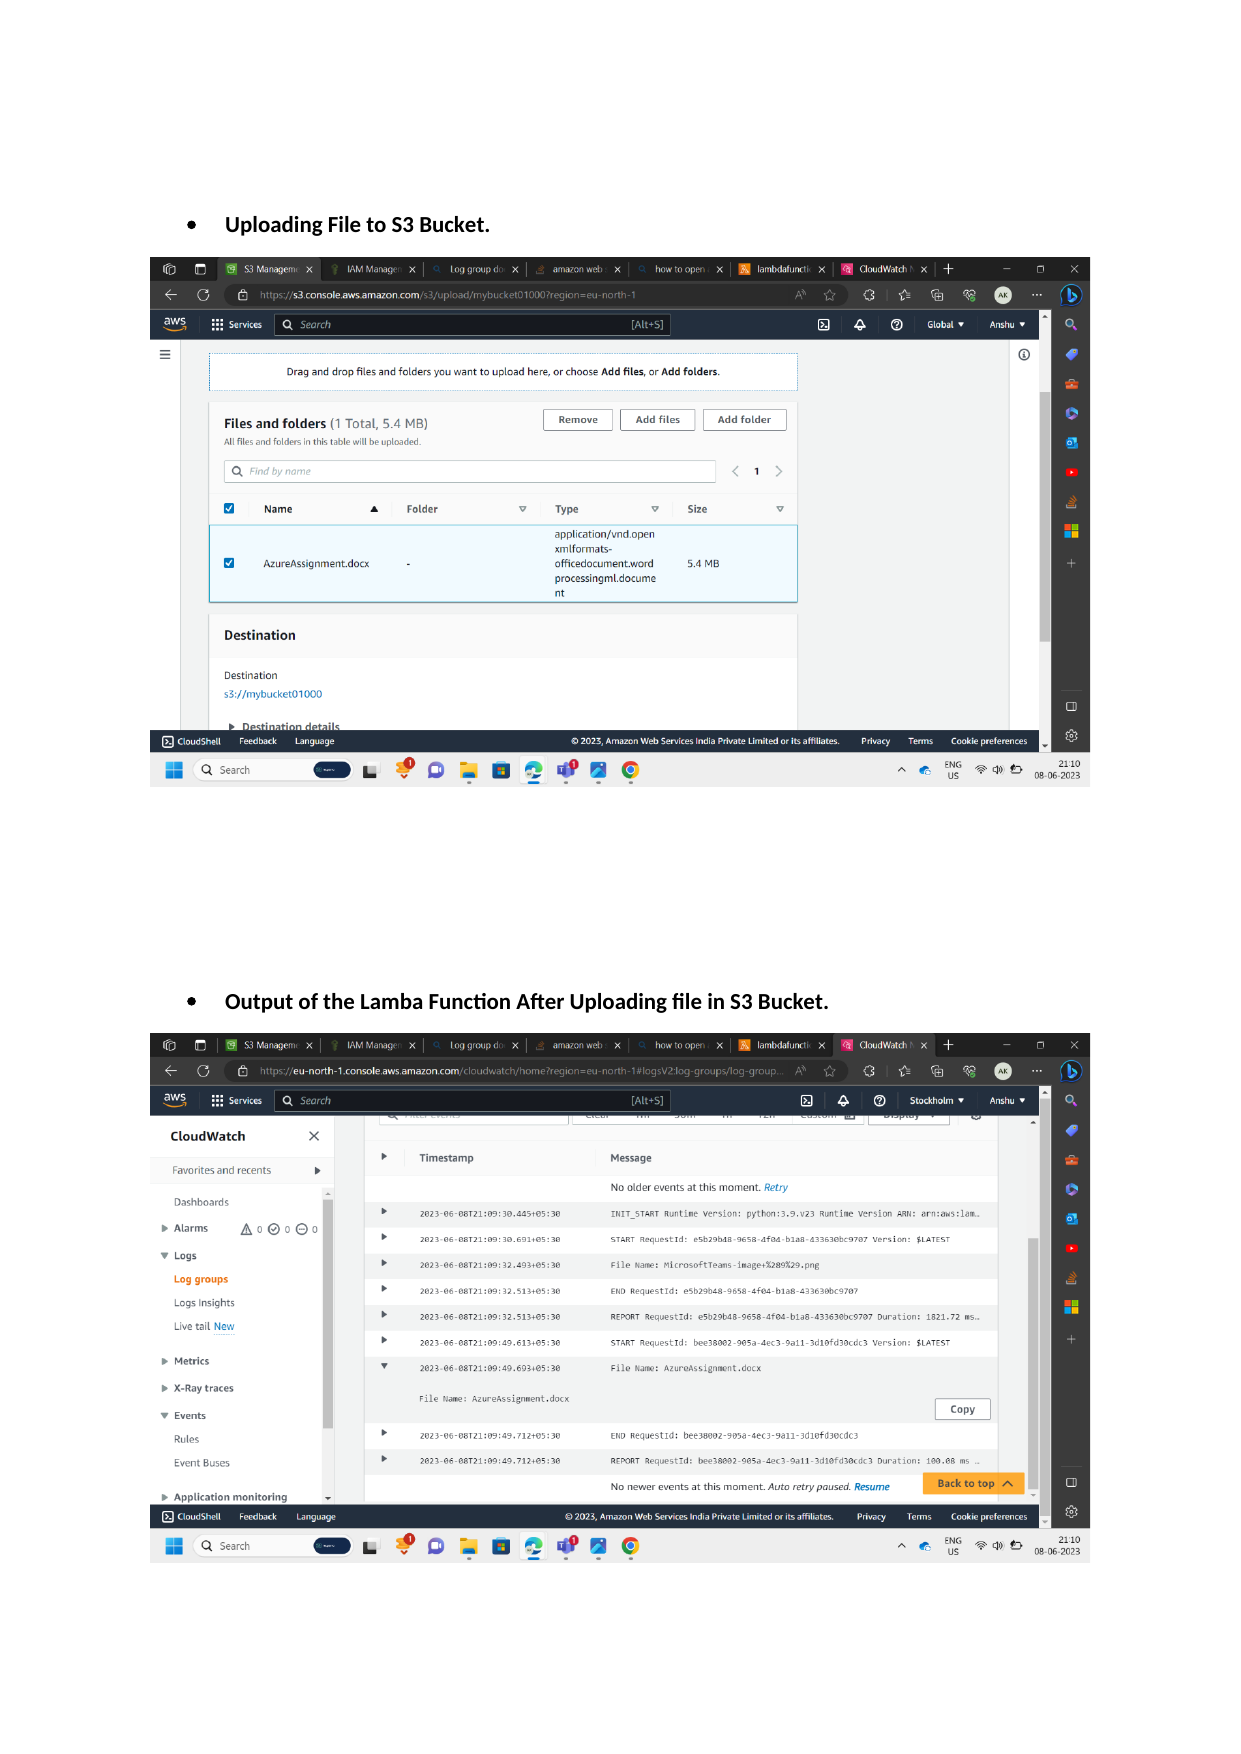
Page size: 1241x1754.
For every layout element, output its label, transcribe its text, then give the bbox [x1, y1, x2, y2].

picture [150, 1033, 1091, 1563]
picture [150, 257, 1091, 787]
list Uploading File to S3 Bucket. [187, 211, 1090, 239]
list Output of the Lamba Function After Uploading file in S3 Bucket. [187, 987, 1090, 1015]
